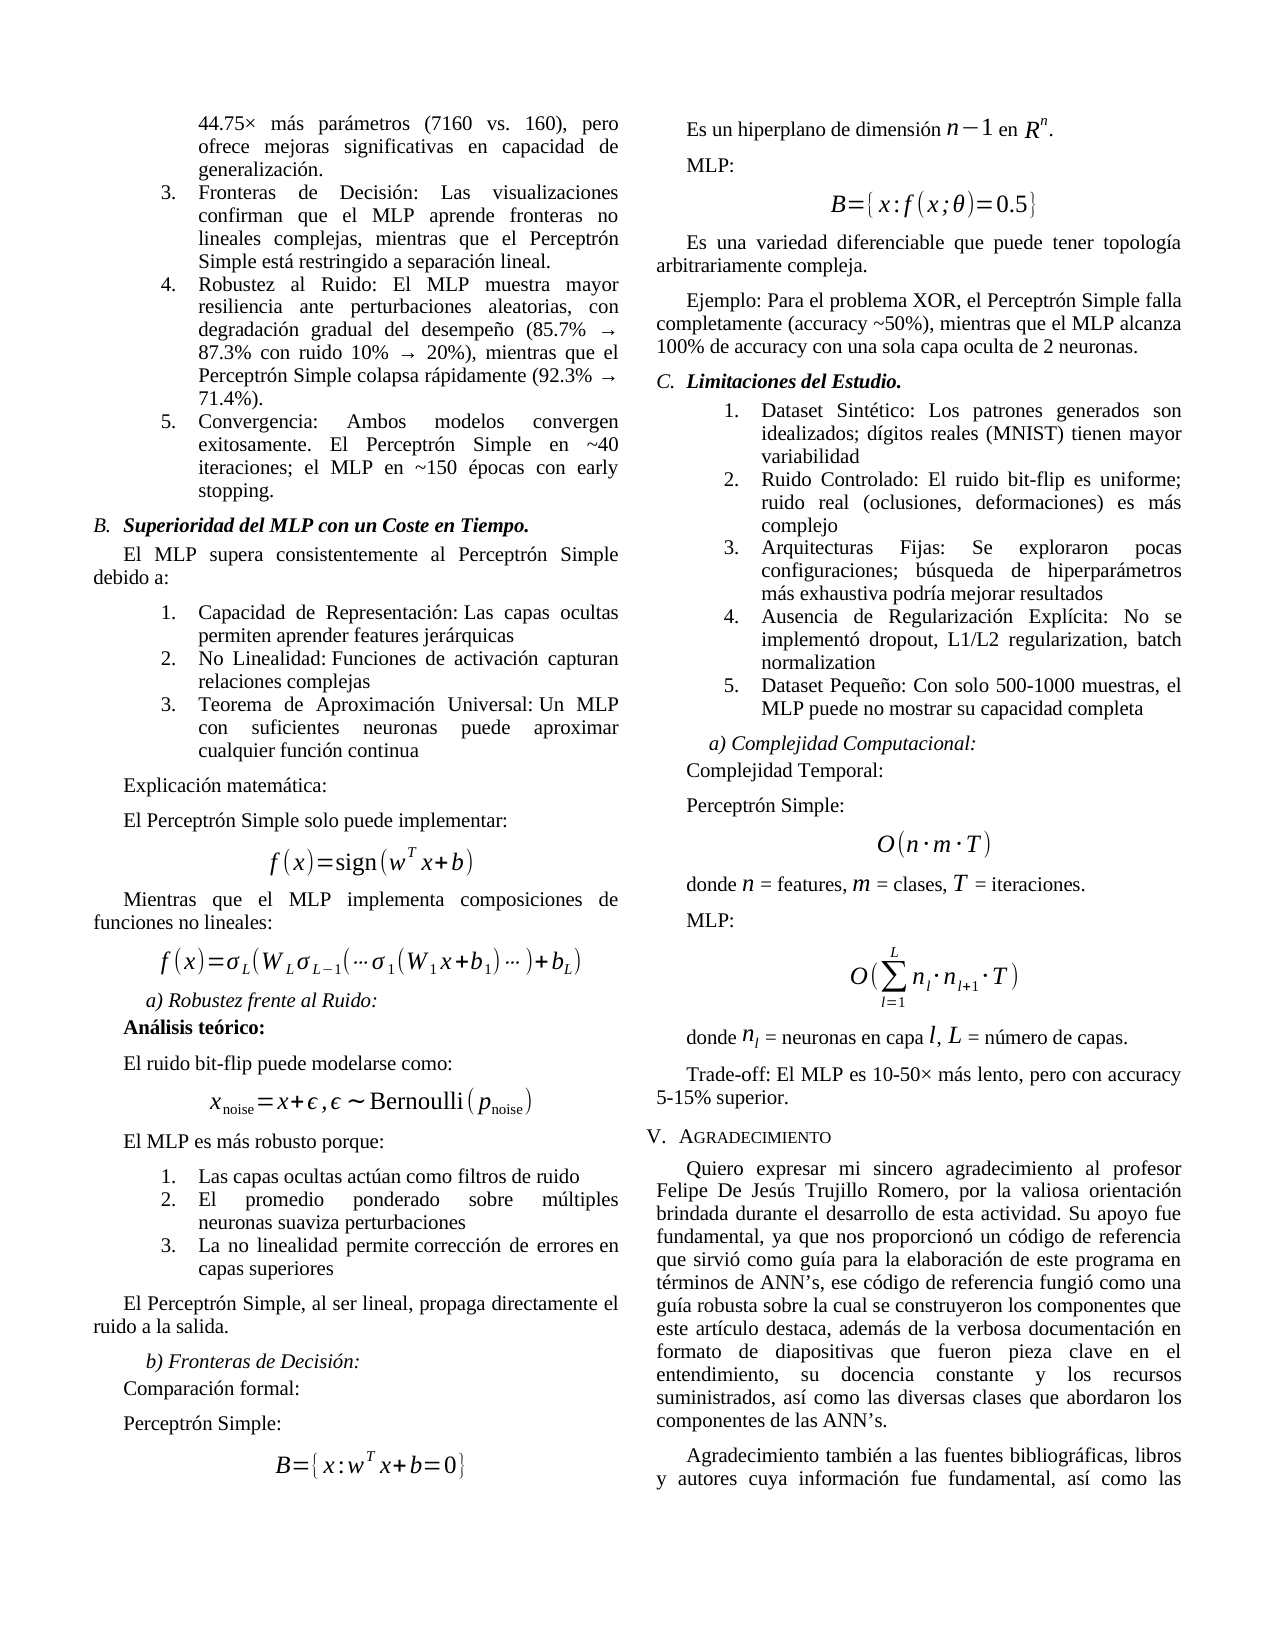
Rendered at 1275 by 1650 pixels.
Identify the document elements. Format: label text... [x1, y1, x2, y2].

text Comparación formal: [93, 1377, 619, 1400]
list Dataset Sintético: Los patrones generados son idealizados; dígitos reales (MNIST) tienen mayor variabilidad [724, 399, 1182, 468]
text Perceptrón Simple: [93, 1412, 619, 1435]
list Teorema de Aproximación Universal: Un MLP con suficientes neuronas puede aproximar cualquier función continua [161, 693, 619, 762]
list Convergencia: Ambos modelos convergen exitosamente. El Perceptrón Simple en ~40 iteraciones; el MLP en ~150 épocas con early stopping. [161, 410, 619, 502]
list Ausencia de Regularización Explícita: No se implementó dropout, L1/L2 regularization, batch normalization [724, 605, 1182, 674]
text El Perceptrón Simple, al ser lineal, propaga directamente el ruido a la salida. [93, 1292, 619, 1338]
list La no linealidad permite corrección de errores en capas superiores [161, 1234, 619, 1279]
text El Perceptrón Simple solo puede implementar: [93, 809, 619, 832]
subtitle Robustez frente al Ruido: [93, 989, 619, 1012]
text Quiero expresar mi sincero agradecimiento al profesor Felipe De Jesús Trujillo Romero, por la valiosa orientación brindada durante el desarrollo de esta actividad. Su apoyo fue fundamental, ya que nos proporcionó un código de referencia que sirvió como guía para la elaboración de este programa en términos de ANN’s, ese código de referencia fungió como una guía robusta sobre la cual se construyeron los componentes que este artículo destaca, además de la verbosa documentación en formato de diapositivas que fueron pieza clave en el entendimiento, su docencia constante y los recursos suministrados, así como las diversas clases que abordaron los componentes de las ANN’s. [656, 1157, 1182, 1432]
subtitle Fronteras de Decisión: [93, 1350, 619, 1373]
subtitle Superioridad del MLP con un Coste en Tiempo. [93, 514, 619, 537]
list Dataset Pequeño: Con solo 500-1000 muestras, el MLP puede no mostrar su capacidad completa [724, 674, 1182, 719]
text Es un hiperplano de dimensión en . [656, 112, 1182, 142]
text Mientras que el MLP implementa composiciones de funciones no lineales: [93, 888, 619, 934]
text Trade-off: El MLP es 10-50× más lento, pero con accuracy 5-15% superior. [656, 1063, 1182, 1109]
text El ruido bit-flip puede modelarse como: [93, 1052, 619, 1074]
text donde = features, = clases, = iteraciones. [656, 871, 1182, 897]
list Capacidad de Representación: Las capas ocultas permiten aprender features jerárquicas [161, 601, 619, 647]
text Explicación matemática: [93, 774, 619, 797]
subtitle Agradecimiento [656, 1126, 1182, 1148]
subtitle Limitaciones del Estudio. [656, 370, 1182, 393]
text Es una variedad diferenciable que puede tener topología arbitrariamente compleja. [656, 231, 1182, 277]
text El MLP es más robusto porque: [93, 1130, 619, 1153]
subtitle Complejidad Computacional: [656, 732, 1182, 755]
list Ruido Controlado: El ruido bit-flip es uniforme; ruido real (oclusiones, deformaciones) es más complejo [724, 468, 1182, 537]
text Análisis teórico: [93, 1016, 619, 1039]
text El MLP supera consistentemente al Perceptrón Simple debido a: [93, 543, 619, 589]
text Complejidad Temporal: [656, 759, 1182, 782]
text Ejemplo: Para el problema XOR, el Perceptrón Simple falla completamente (accuracy ~50%), mientras que el MLP alcanza 100% de accuracy con una sola capa oculta de 2 neuronas. [656, 289, 1182, 358]
text MLP: [656, 154, 1182, 177]
text MLP: [656, 909, 1182, 932]
text donde = neuronas en capa , = número de capas. [656, 1021, 1182, 1051]
list Las capas ocultas actúan como filtros de ruido [161, 1165, 619, 1188]
list Robustez al Ruido: El MLP muestra mayor resiliencia ante perturbaciones aleatorias, con degradación gradual del desempeño (85.7% → 87.3% con ruido 10% → 20%), mientras que el Perceptrón Simple colapsa rápidamente (92.3% → 71.4%). [161, 273, 619, 410]
list Arquitecturas Fijas: Se exploraron pocas configuraciones; búsqueda de hiperparámetros más exhaustiva podría mejorar resultados [724, 537, 1182, 605]
list No Linealidad: Funciones de activación capturan relaciones complejas [161, 647, 619, 693]
list Fronteras de Decisión: Las visualizaciones confirman que el MLP aprende fronteras no lineales complejas, mientras que el Perceptrón Simple está restringido a separación lineal. [161, 181, 619, 273]
text Perceptrón Simple: [656, 794, 1182, 817]
list El promedio ponderado sobre múltiples neuronas suaviza perturbaciones [161, 1188, 619, 1234]
